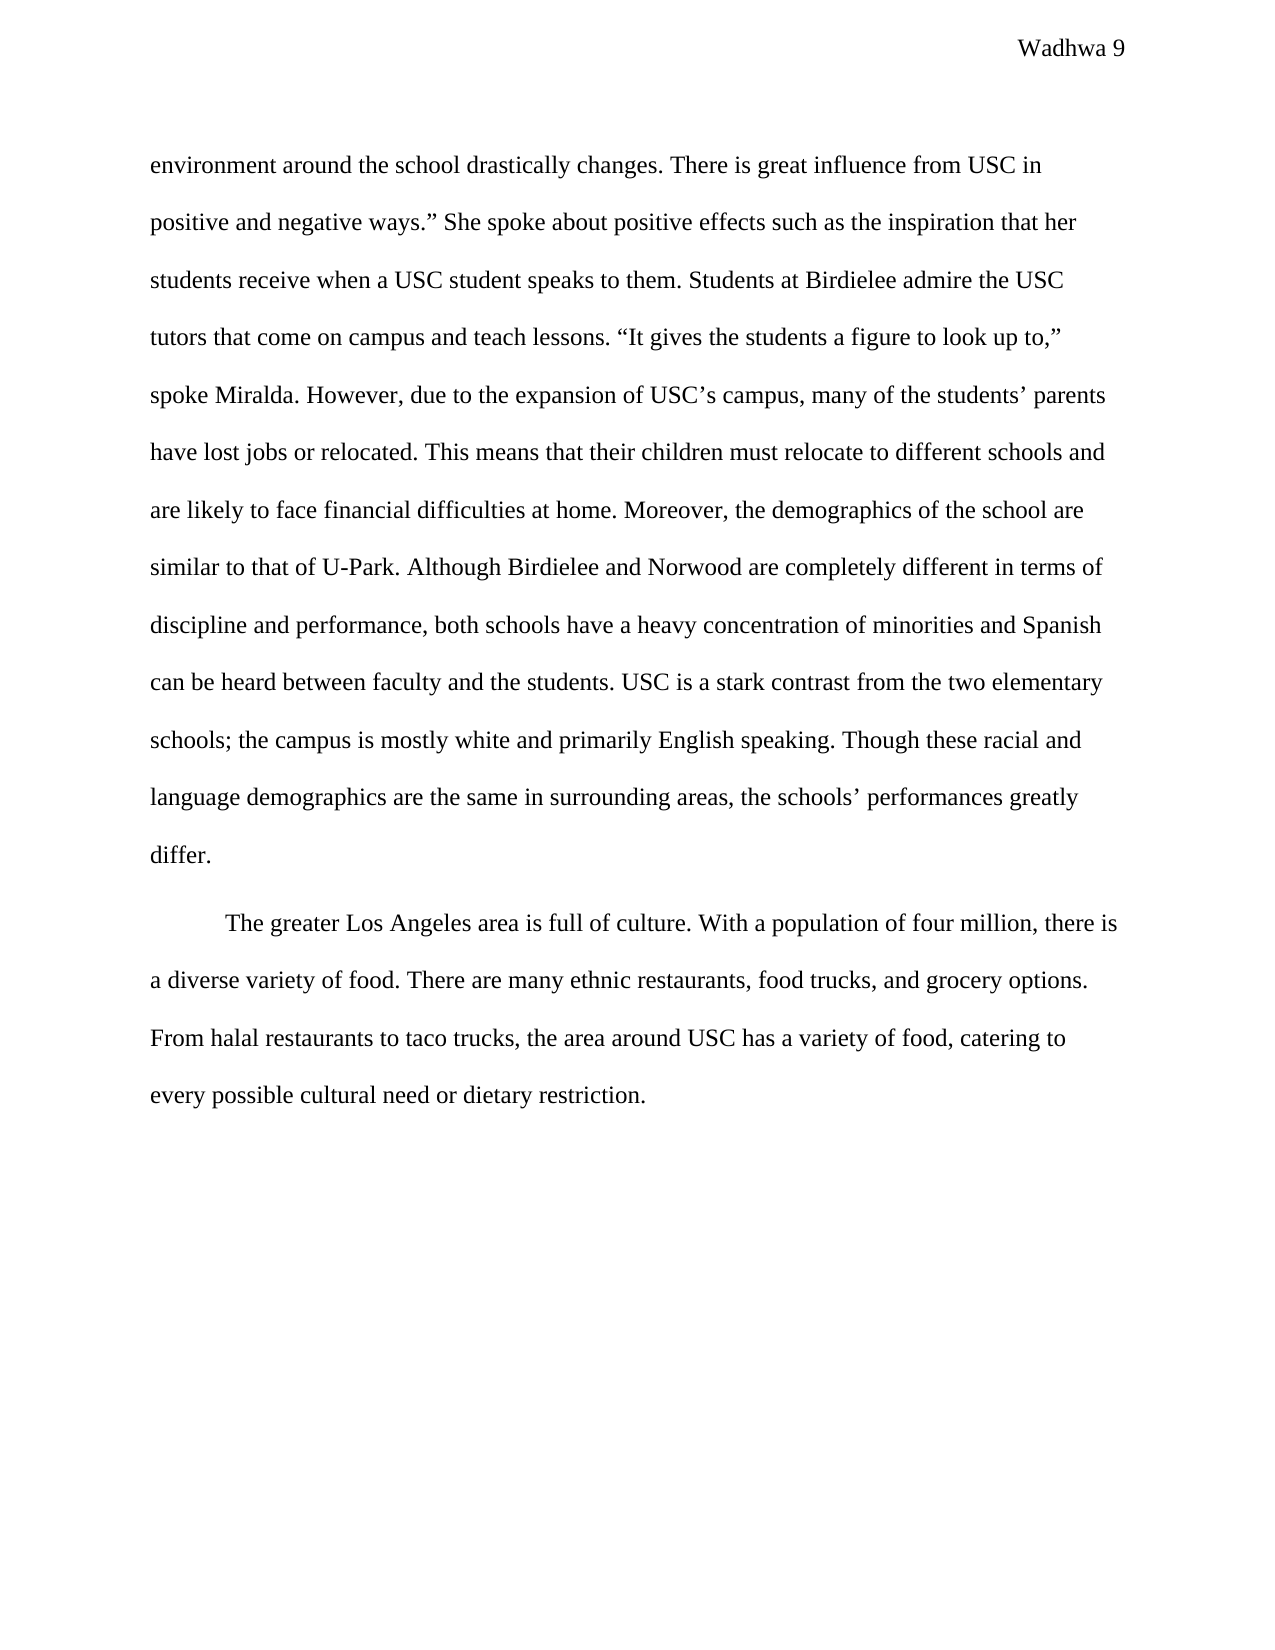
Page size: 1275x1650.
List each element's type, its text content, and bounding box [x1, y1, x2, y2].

text The greater Los Angeles area is full of culture. With a population of four million, there is a diverse variety of food. There are many ethnic restaurants, food trucks, and grocery options. From halal restaurants to taco trucks, the area around USC has a variety of food, catering to every possible cultural need or dietary restriction. [150, 908, 1125, 1109]
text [150, 150, 1125, 869]
